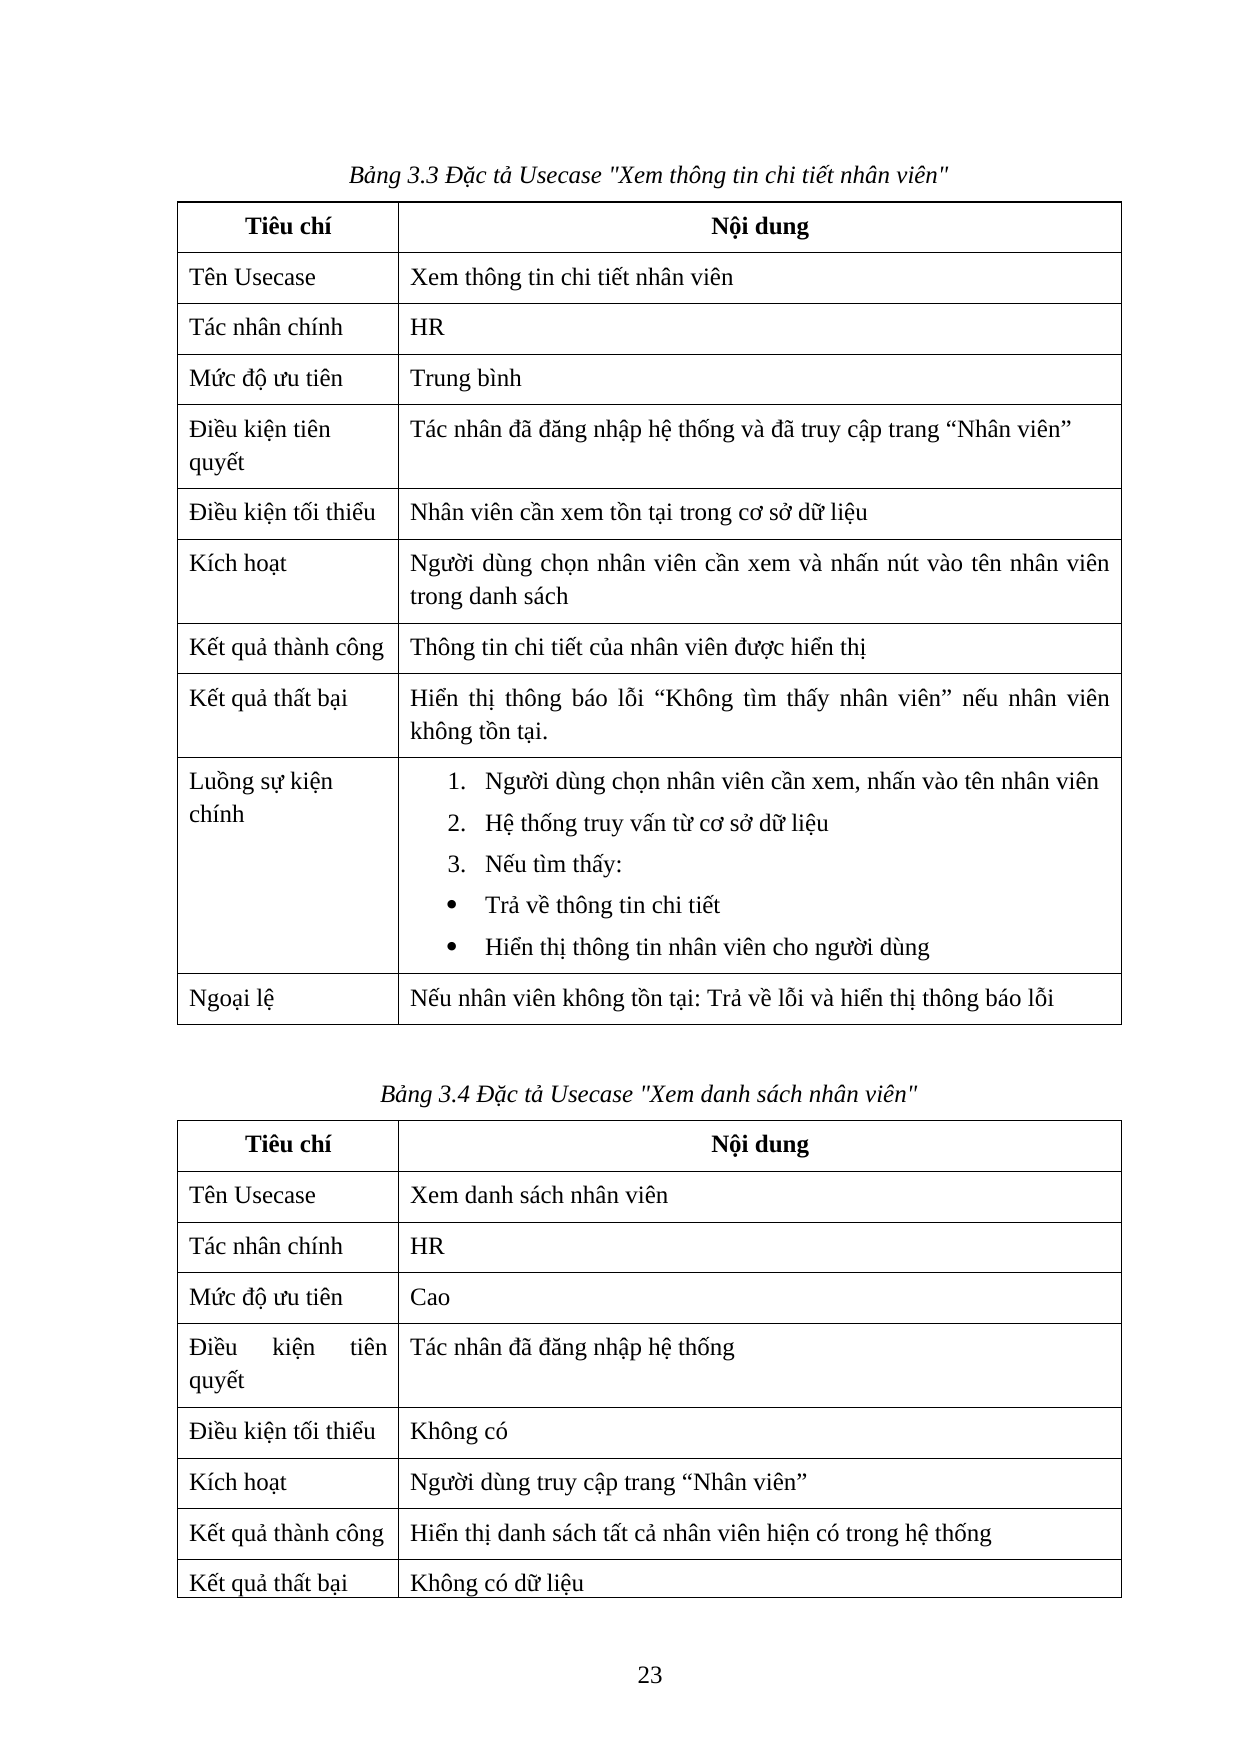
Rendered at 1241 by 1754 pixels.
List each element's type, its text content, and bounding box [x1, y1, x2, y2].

table_cell Trung bình [399, 355, 1121, 404]
table_cell Tác nhân đã đăng nhập hệ thống và đã truy cập trang “Nhân viên” [399, 405, 1121, 488]
table_cell Điều kiện tiên quyết [178, 1324, 398, 1407]
table_cell Không có dữ liệu [399, 1560, 1121, 1597]
table_header Nội dung [399, 1121, 1121, 1171]
table_header Nội dung [399, 203, 1121, 252]
table_cell Tên Usecase [178, 1172, 398, 1222]
table_cell Người dùng chọn nhân viên cần xem và nhấn nút vào tên nhân viên trong danh sách [399, 540, 1121, 623]
table_cell Kích hoạt [178, 1459, 398, 1508]
table_cell Tác nhân chính [178, 1223, 398, 1272]
table_cell Thông tin chi tiết của nhân viên được hiển thị [399, 624, 1121, 673]
table_cell Kết quả thất bại [178, 674, 398, 757]
table_cell Nhân viên cần xem tồn tại trong cơ sở dữ liệu [399, 489, 1121, 539]
table_cell Ngoại lệ [178, 974, 398, 1024]
table_cell Kết quả thành công [178, 1509, 398, 1559]
table_cell Tác nhân chính [178, 304, 398, 354]
table_cell HR [399, 1223, 1121, 1272]
table_header Tiêu chí [178, 203, 398, 252]
table_cell Nếu nhân viên không tồn tại: Trả về lỗi và hiển thị thông báo lỗi [399, 974, 1121, 1024]
table_cell Kích hoạt [178, 540, 398, 623]
table_cell Người dùng truy cập trang “Nhân viên” [399, 1459, 1121, 1508]
table_cell Kết quả thất bại [178, 1560, 398, 1597]
table_cell Luồng sự kiện chính [178, 758, 398, 973]
table_cell Cao [399, 1273, 1121, 1323]
table_header Tiêu chí [178, 1121, 398, 1171]
table_cell HR [399, 304, 1121, 354]
table_cell Hiển thị thông báo lỗi “Không tìm thấy nhân viên” nếu nhân viên không tồn tại. [399, 674, 1121, 757]
table_cell Mức độ ưu tiên [178, 355, 398, 404]
table_cell Điều kiện tối thiểu [178, 489, 398, 539]
table_cell Kết quả thành công [178, 624, 398, 673]
text Bảng 3.3 Đặc tả Usecase "Xem thông tin chi tiết nhân viên" [177, 160, 1122, 189]
table_cell Người dùng chọn nhân viên cần xem, nhấn vào tên nhân viên Hệ thống truy vấn từ cơ sở dữ liệu Nếu tìm thấy: Trả về thông tin chi tiết Hiển thị thông tin nhân viên cho người dùng [399, 758, 1121, 973]
table_cell Hiển thị danh sách tất cả nhân viên hiện có trong hệ thống [399, 1509, 1121, 1559]
text Bảng 3.4 Đặc tả Usecase "Xem danh sách nhân viên" [177, 1079, 1122, 1108]
table_cell Mức độ ưu tiên [178, 1273, 398, 1323]
table_cell Xem thông tin chi tiết nhân viên [399, 253, 1121, 303]
table_cell Điều kiện tiên quyết [178, 405, 398, 488]
table_cell Không có [399, 1408, 1121, 1457]
table_cell Tác nhân đã đăng nhập hệ thống [399, 1324, 1121, 1407]
table_cell Xem danh sách nhân viên [399, 1172, 1121, 1222]
table_cell Tên Usecase [178, 253, 398, 303]
table_cell Điều kiện tối thiểu [178, 1408, 398, 1457]
